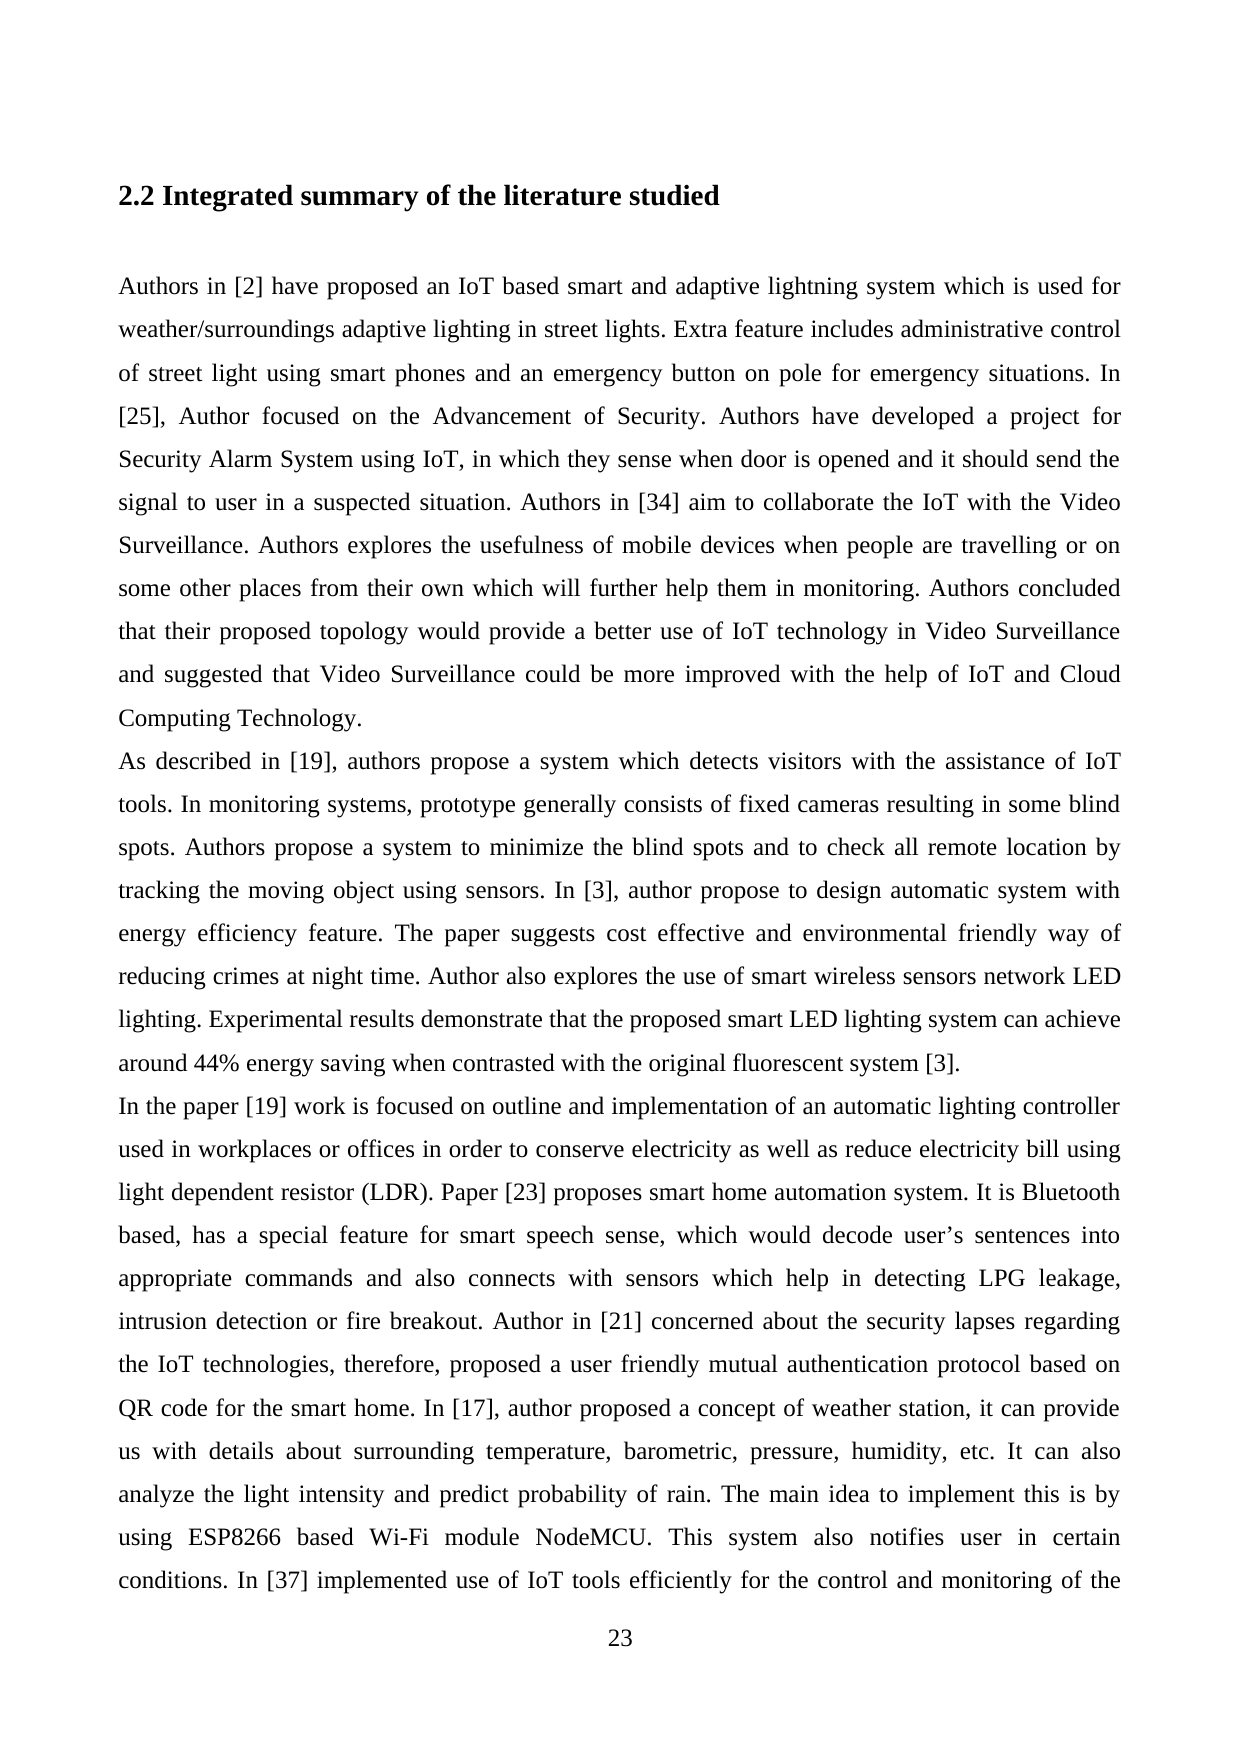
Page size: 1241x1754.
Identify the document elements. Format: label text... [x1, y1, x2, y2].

text Authors in [2] have proposed an IoT based smart and adaptive lightning system which is used for weather/surroundings adaptive lighting in street lights. Extra feature includes administrative control of street light using smart phones and an emergency button on pole for emergency situations. In [25], Author focused on the Advancement of Security. Authors have developed a project for Security Alarm System using IoT, in which they sense when door is opened and it should send the signal to user in a suspected situation. Authors in [34] aim to collaborate the IoT with the Video Surveillance. Authors explores the usefulness of mobile devices when people are travelling or on some other places from their own which will further help them in monitoring. Authors concluded that their proposed topology would provide a better use of IoT technology in Video Surveillance and suggested that Video Surveillance could be more improved with the help of IoT and Cloud Computing Technology. [118, 271, 1122, 731]
text As described in [19], authors propose a system which detects visitors with the assistance of IoT tools. In monitoring systems, prototype generally consists of fixed cameras resulting in some blind spots. Authors propose a system to minimize the blind spots and to check all remote location by tracking the moving object using sensors. In [3], author propose to design automatic system with energy efficiency feature. The paper suggests cost effective and environmental friendly way of reducing crimes at night time. Author also explores the use of smart wireless sensors network LED lighting. Experimental results demonstrate that the proposed smart LED lighting system can achieve around 44% energy saving when contrasted with the original fluorescent system [3]. [118, 746, 1122, 1076]
subtitle 2.2 Integrated summary of the literature studied [118, 178, 1122, 211]
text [118, 1091, 1122, 1594]
